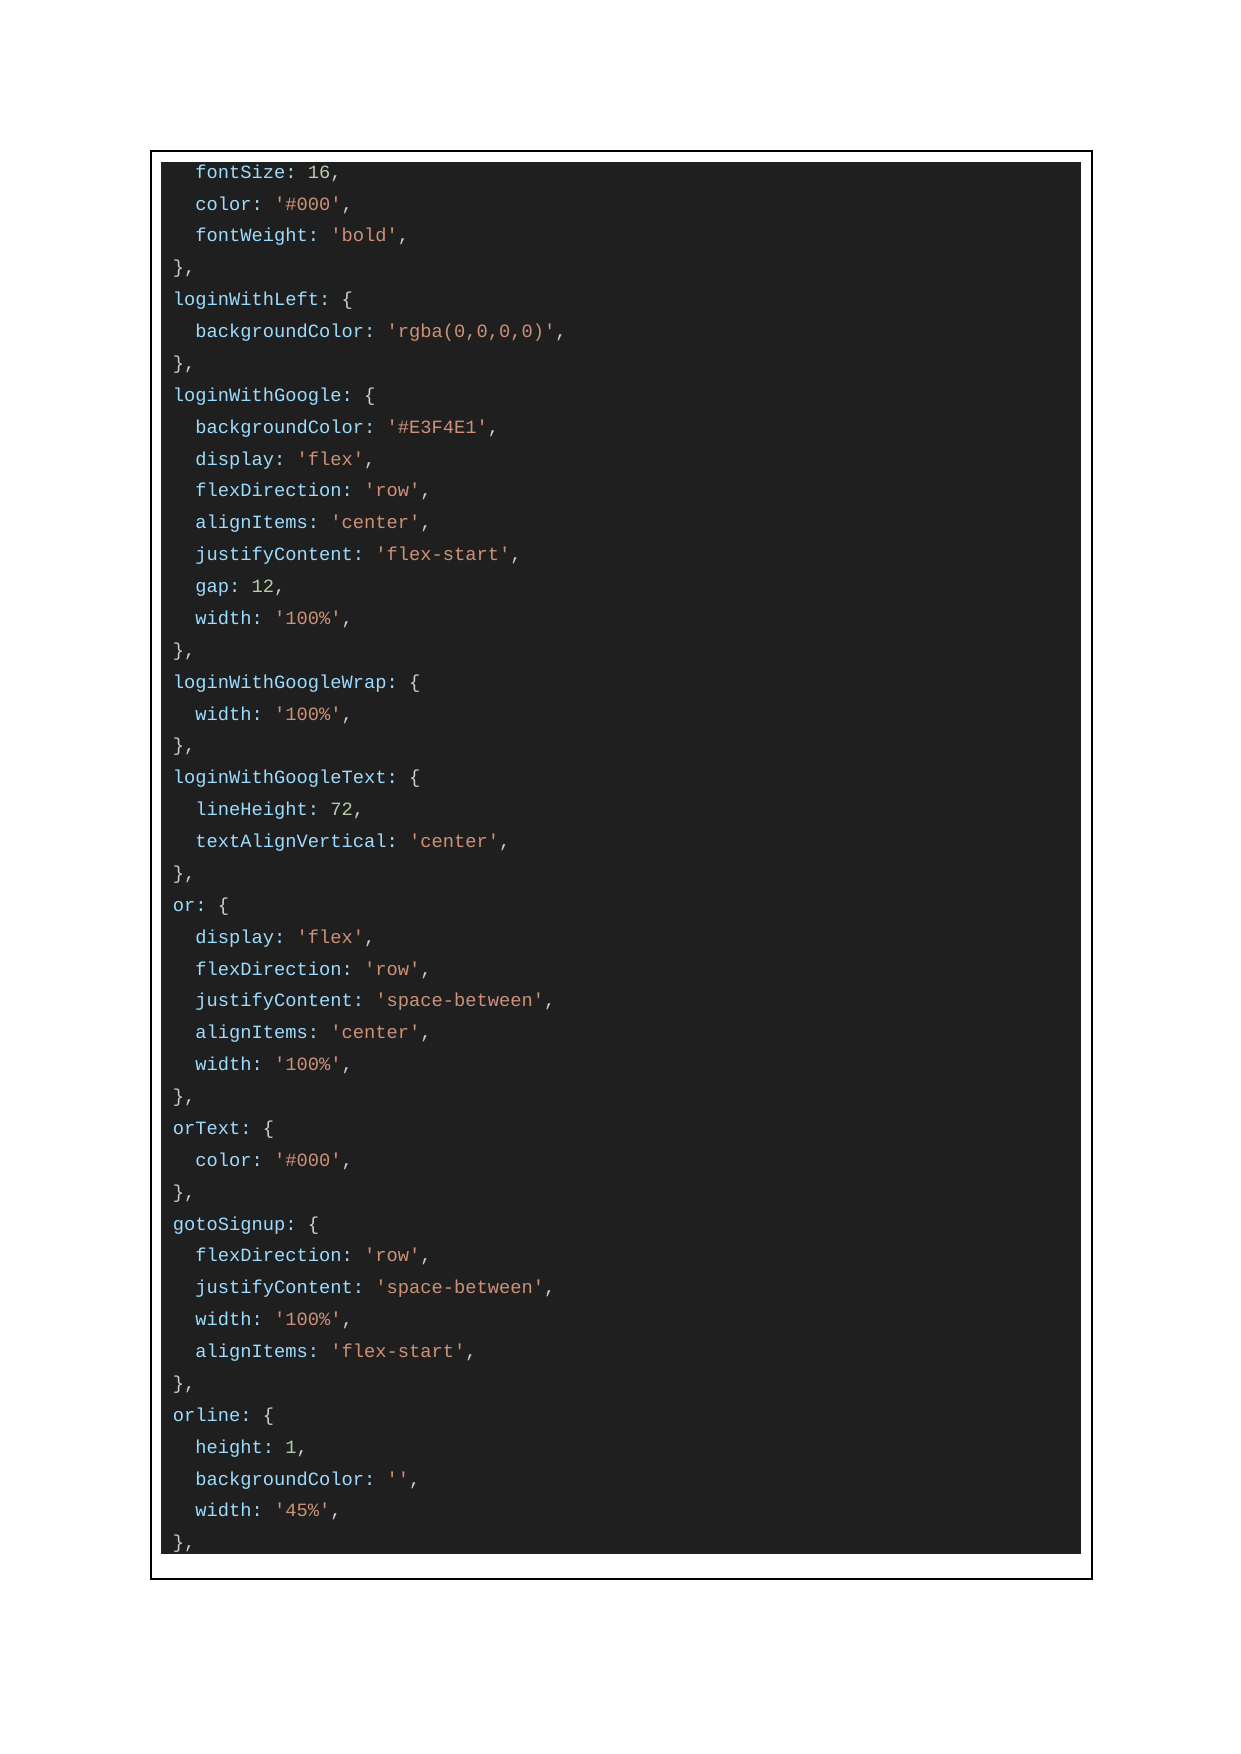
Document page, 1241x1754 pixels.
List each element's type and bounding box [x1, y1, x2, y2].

table_header [152, 152, 1091, 1578]
